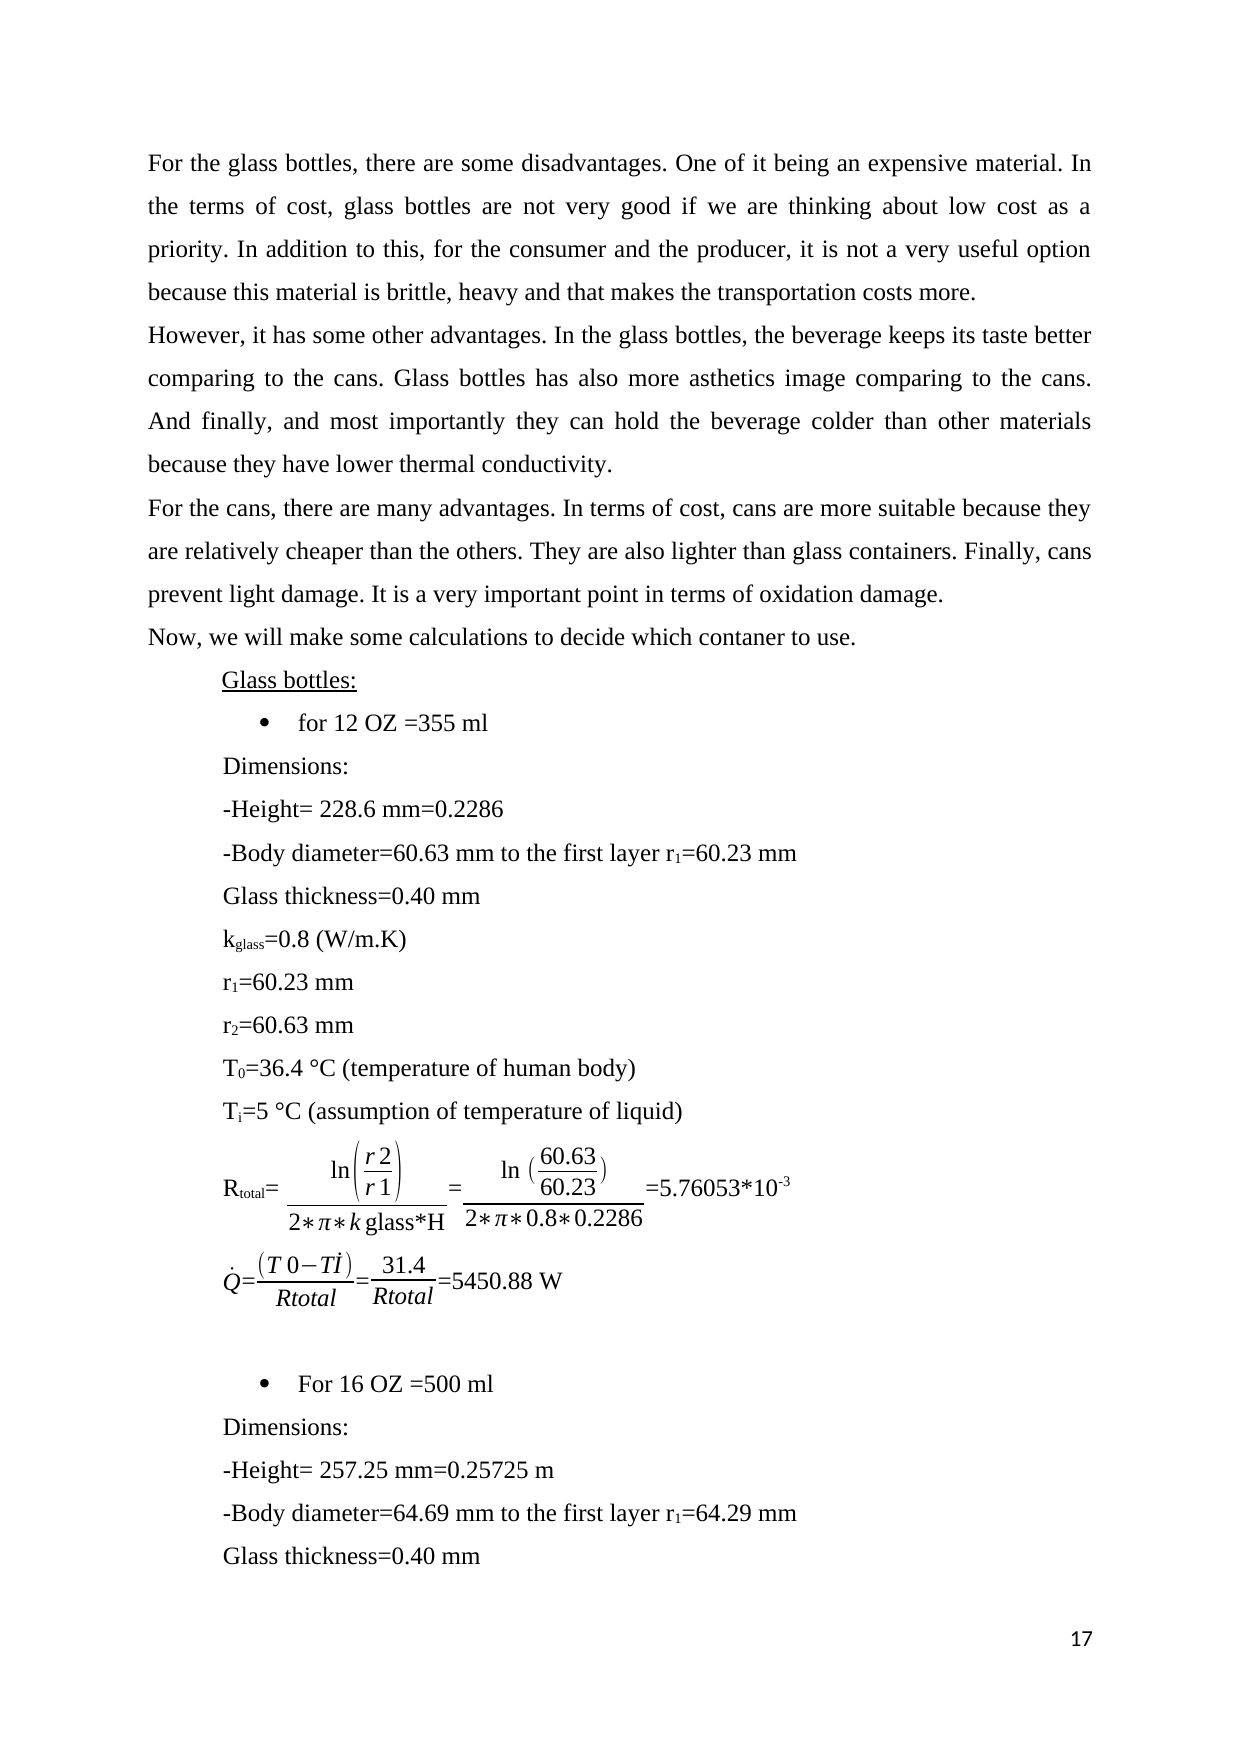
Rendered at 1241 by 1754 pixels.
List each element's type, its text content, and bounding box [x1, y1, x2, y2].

text Ti=5 °C (assumption of temperature of liquid) [223, 1096, 1093, 1125]
text For the cans, there are many advantages. In terms of cost, cans are more suitable because they are relatively cheaper than the others. They are also lighter than glass containers. Finally, cans prevent light damage. It is a very important point in terms of oxidation damage. [148, 493, 1093, 608]
text Glass thickness=0.40 mm [223, 881, 1093, 909]
text -Body diameter=60.63 mm to the first layer r1=60.23 mm [223, 838, 1093, 866]
text Dimensions: [223, 1412, 1093, 1441]
text T0=36.4 °C (temperature of human body) [223, 1053, 1093, 1082]
text -Height= 228.6 mm=0.2286 [223, 794, 1093, 823]
text r2=60.63 mm [223, 1010, 1093, 1039]
text For the glass bottles, there are some disadvantages. One of it being an expensive material. In the terms of cost, glass bottles are not very good if we are thinking about low cost as a priority. In addition to this, for the consumer and the producer, it is not a very useful option because this material is brittle, heavy and that makes the transportation costs more. [148, 148, 1093, 306]
text -Height= 257.25 mm=0.25725 m [223, 1455, 1093, 1484]
text Dimensions: [223, 751, 1093, 780]
list For 16 OZ =500 ml [260, 1369, 1093, 1398]
list for 12 OZ =355 ml [260, 708, 1093, 737]
text r1=60.23 mm [223, 967, 1093, 996]
text Glass thickness=0.40 mm [223, 1541, 1093, 1570]
text Glass bottles: [148, 665, 1093, 694]
text Rtotal= ==5.76053*10-3 [223, 1139, 1093, 1236]
text -Body diameter=64.69 mm to the first layer r1=64.29 mm [223, 1498, 1093, 1527]
text ===5450.88 W [223, 1250, 1093, 1311]
text Now, we will make some calculations to decide which contaner to use. [148, 622, 1093, 651]
text kglass=0.8 (W/m.K) [223, 924, 1093, 953]
text However, it has some other advantages. In the glass bottles, the beverage keeps its taste better comparing to the cans. Glass bottles has also more asthetics image comparing to the cans. And finally, and most importantly they can hold the beverage colder than other materials because they have lower thermal conductivity. [148, 320, 1093, 478]
